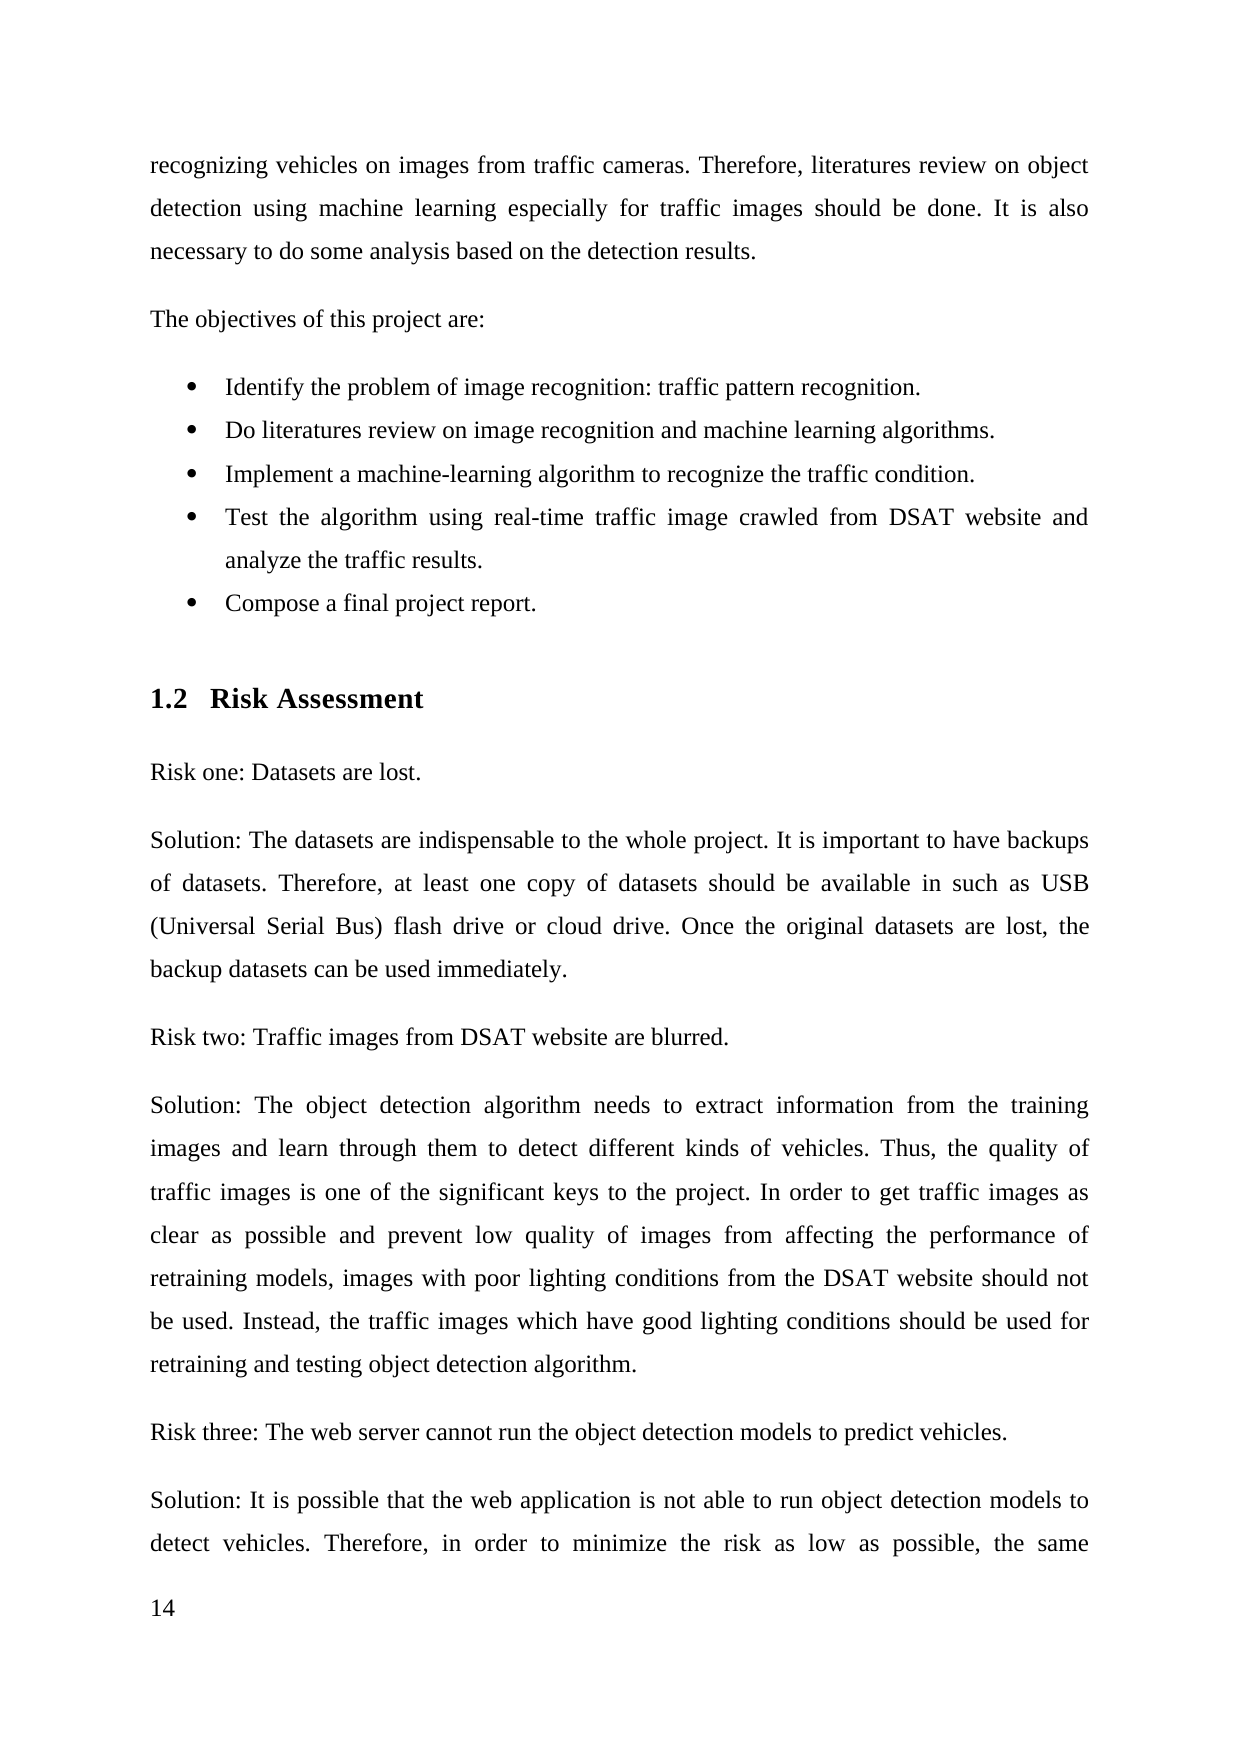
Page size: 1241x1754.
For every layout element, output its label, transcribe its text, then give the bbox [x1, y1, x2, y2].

list Implement a machine-learning algorithm to recognize the traffic condition. [187, 459, 1090, 487]
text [150, 150, 1090, 265]
text The objectives of this project are: [150, 304, 1090, 333]
text Risk two: Traffic images from DSAT website are blurred. [150, 1022, 1090, 1051]
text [150, 1485, 1090, 1557]
text Risk one: Datasets are lost. [150, 757, 1090, 785]
text Solution: The object detection algorithm needs to extract information from the training images and learn through them to detect different kinds of vehicles. Thus, the quality of traffic images is one of the significant keys to the project. In order to get traffic images as clear as possible and prevent low quality of images from affecting the performance of retraining models, images with poor lighting conditions from the DSAT website should not be used. Instead, the traffic images which have good lighting conditions should be used for retraining and testing object detection algorithm. [150, 1090, 1090, 1378]
list Compose a final project report. [187, 588, 1090, 617]
text Risk three: The web server cannot run the object detection models to predict vehicles. [150, 1417, 1090, 1446]
text Solution: The datasets are indispensable to the whole project. It is important to have backups of datasets. Therefore, at least one copy of datasets should be available in such as USB (Universal Serial Bus) flash drive or cloud drive. Once the original datasets are lost, the backup datasets can be used immediately. [150, 825, 1090, 983]
list Do literatures review on image recognition and machine learning algorithms. [187, 416, 1090, 444]
list Identify the problem of image recognition: traffic pattern recognition. [187, 372, 1090, 401]
subtitle Risk Assessment [150, 681, 1090, 715]
list Test the algorithm using real-time traffic image crawled from DSAT website and analyze the traffic results. [187, 502, 1090, 574]
